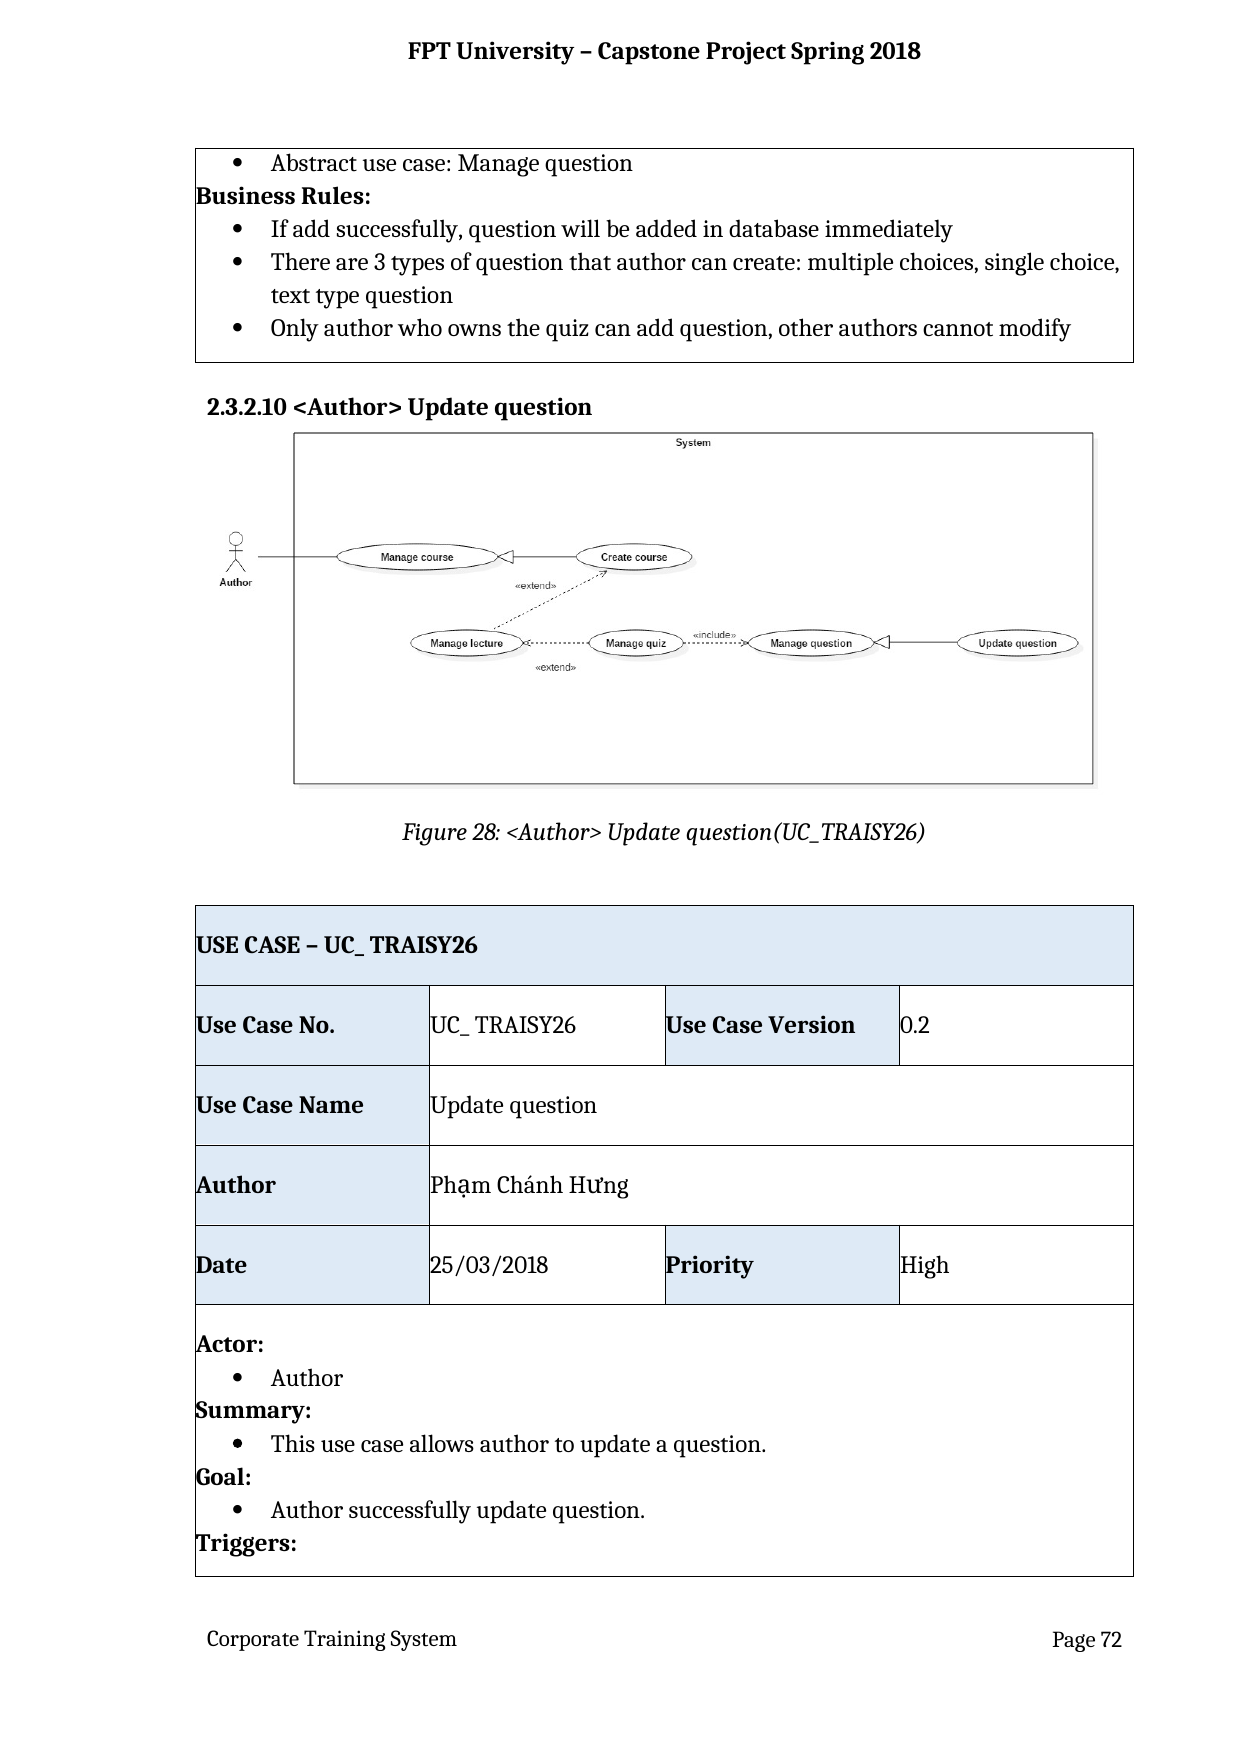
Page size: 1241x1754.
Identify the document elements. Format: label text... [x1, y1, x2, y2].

table_cell Update question [430, 1066, 1133, 1144]
text 2.3.2.10 <Author> Update question [207, 393, 1122, 422]
table_cell Use Case Version [666, 986, 899, 1065]
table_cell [196, 149, 1133, 362]
table_cell Priority [666, 1226, 899, 1304]
table_cell Use Case Name [196, 1066, 429, 1144]
table_cell Use Case No. [196, 986, 429, 1065]
table_header USE CASE – UC_ TRAISY26 [196, 906, 1133, 985]
table_cell Date [196, 1226, 429, 1304]
table_cell High [900, 1226, 1133, 1304]
table_cell Phạm Chánh Hưng [430, 1146, 1133, 1224]
table_cell Author [196, 1146, 429, 1224]
text Figure 28: <Author> Update question(UC_TRAISY26) [207, 818, 1122, 847]
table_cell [196, 1305, 1133, 1576]
picture [206, 425, 1123, 814]
table_cell 25/03/2018 [430, 1226, 665, 1304]
table_cell UC_ TRAISY26 [430, 986, 665, 1065]
table_cell 0.2 [900, 986, 1133, 1065]
